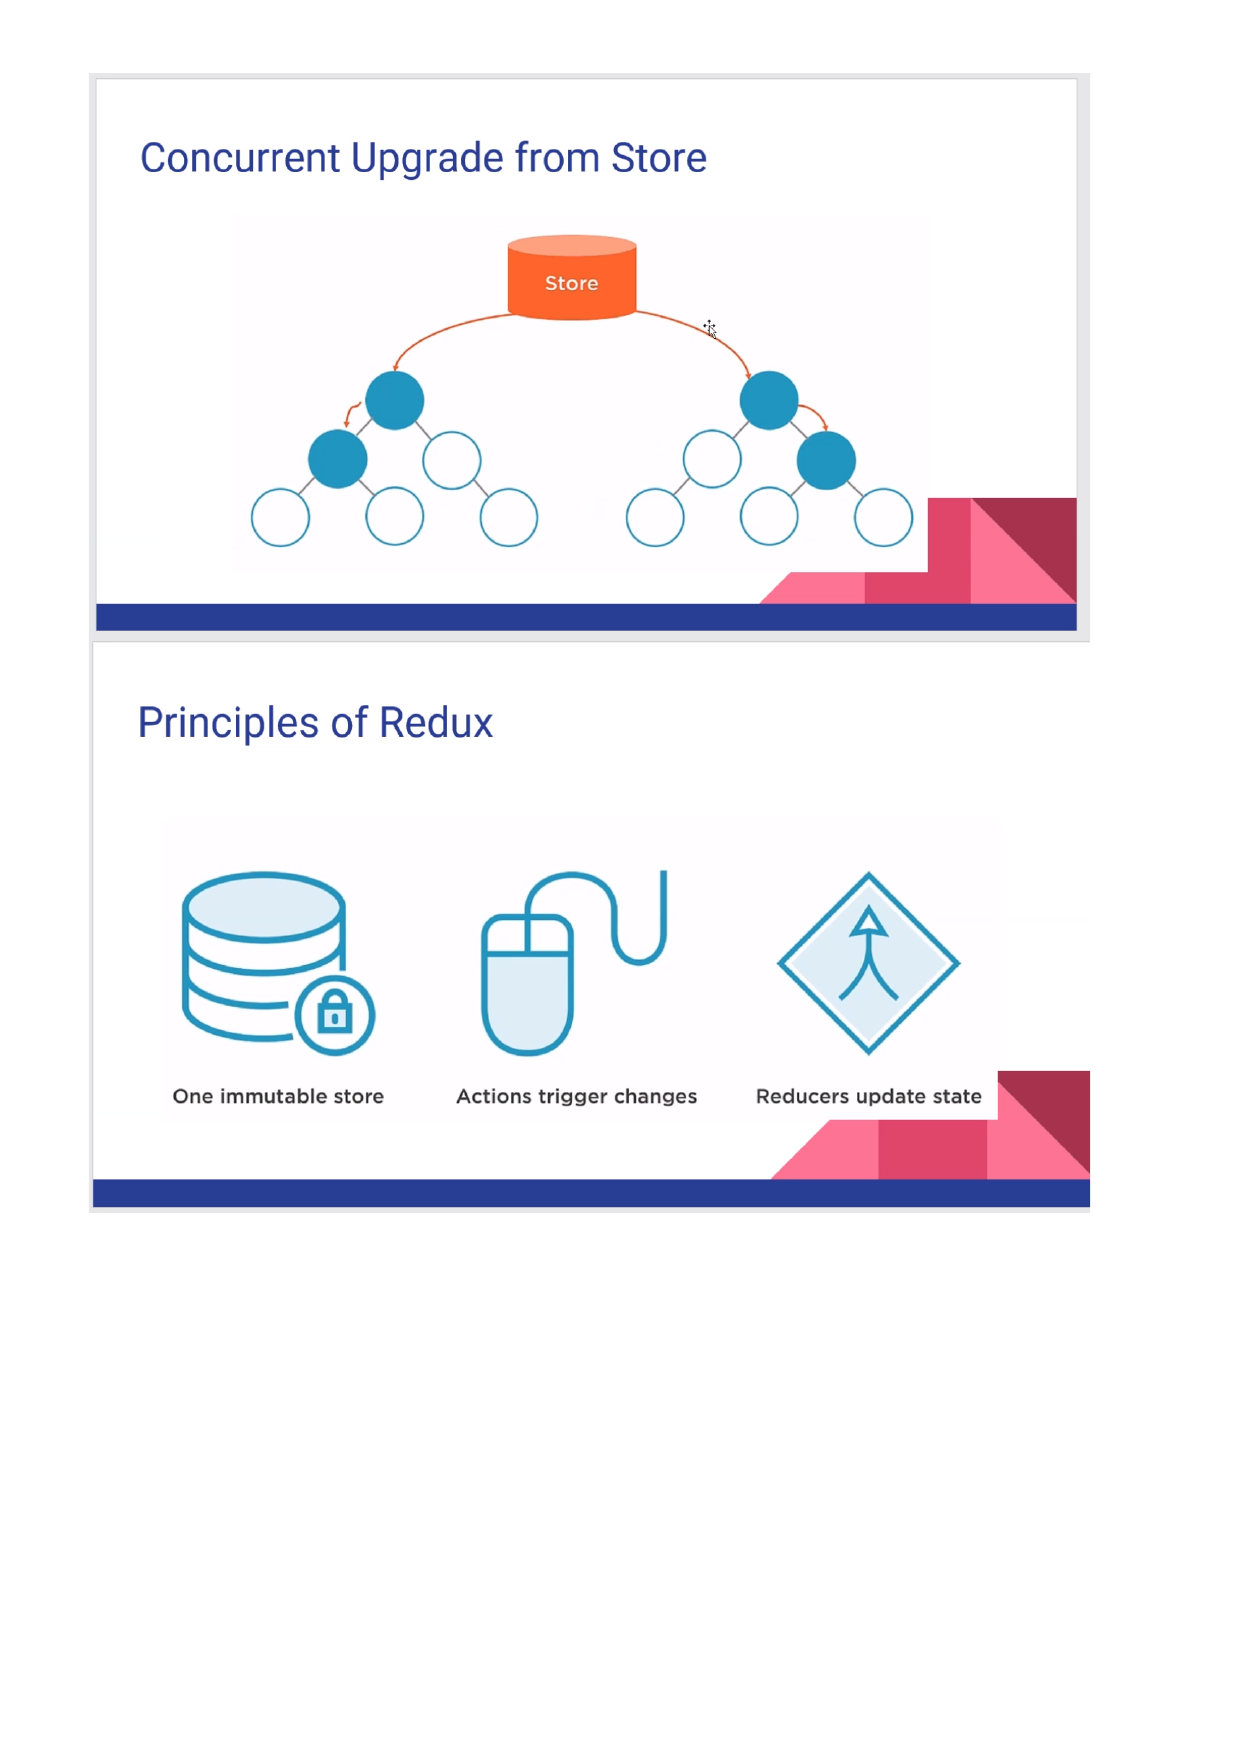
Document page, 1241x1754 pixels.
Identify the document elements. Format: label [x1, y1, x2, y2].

picture [88, 73, 1091, 1213]
